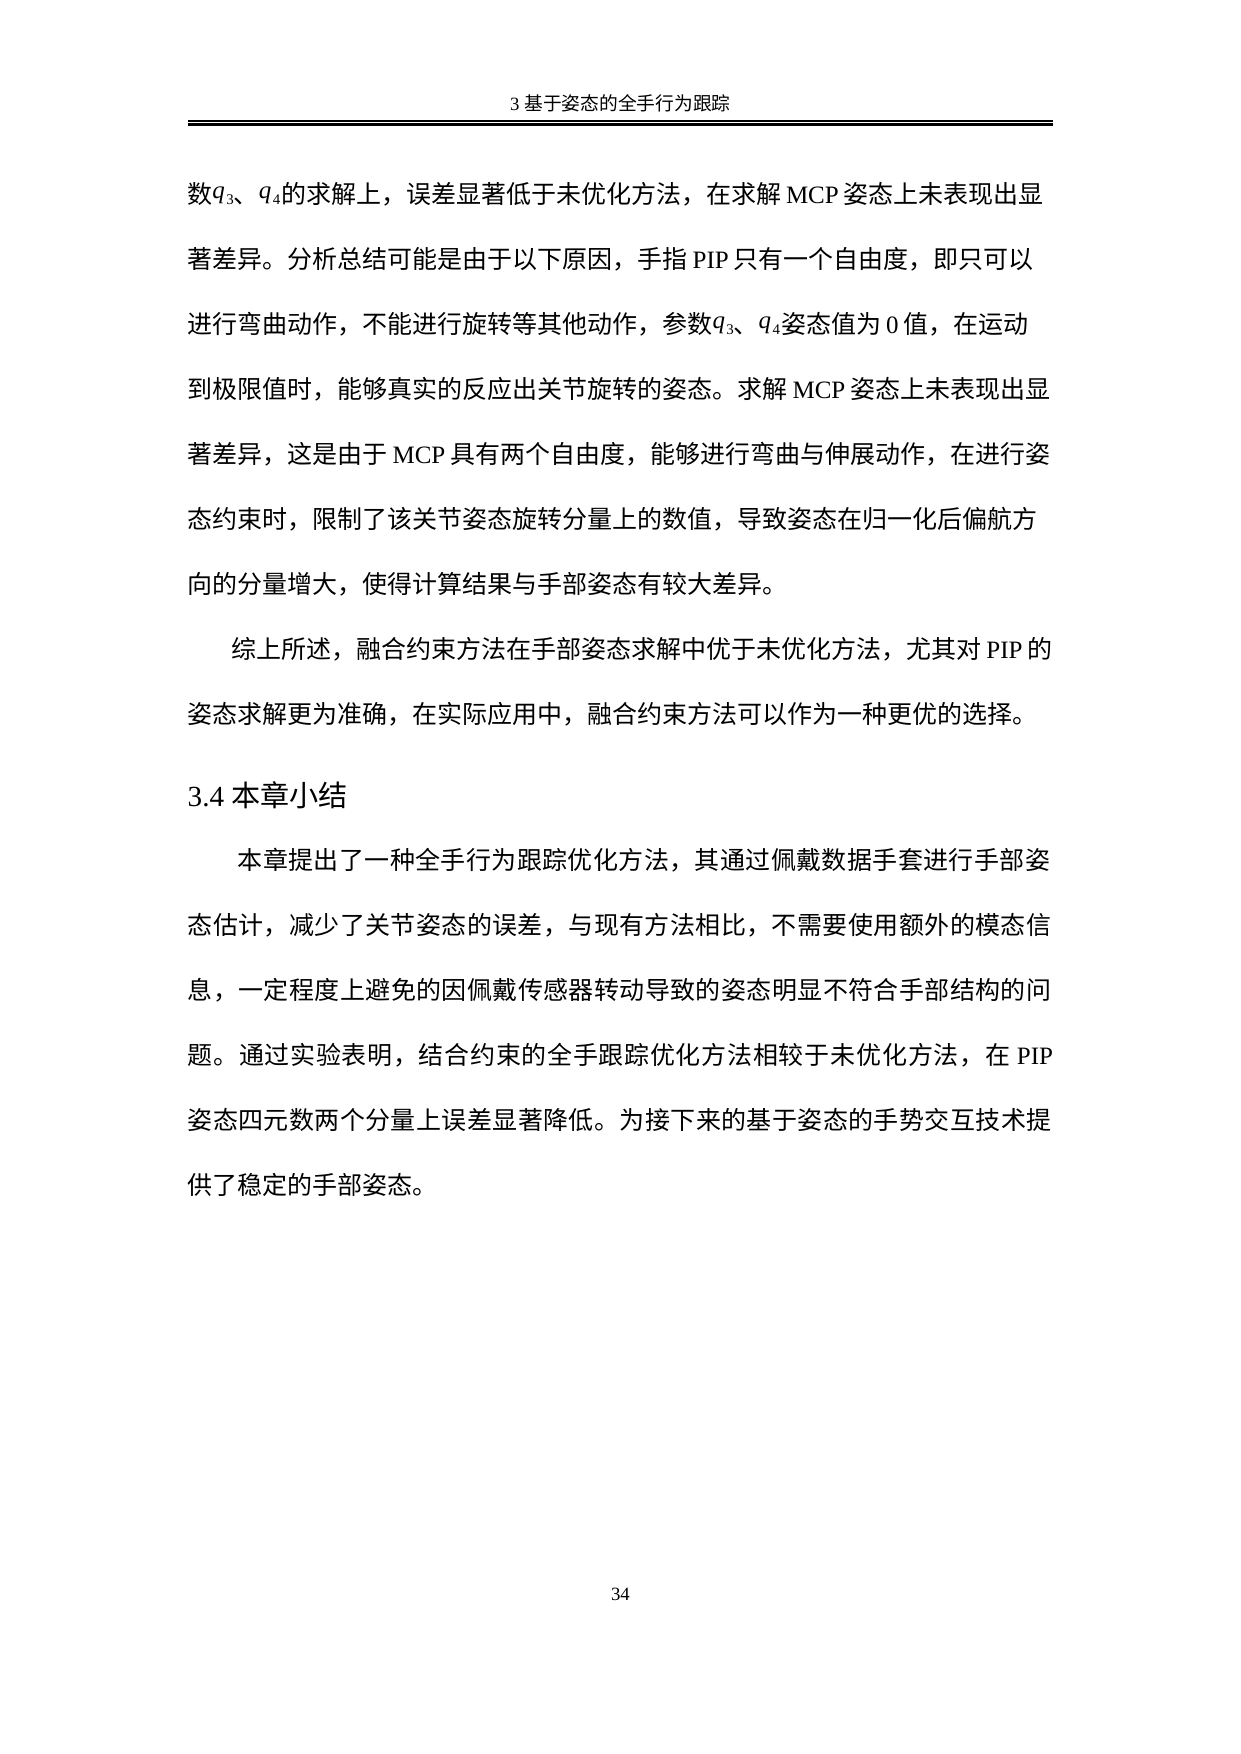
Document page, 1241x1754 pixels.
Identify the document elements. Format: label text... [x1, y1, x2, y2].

text 本章提出了一种全手行为跟踪优化方法，其通过佩戴数据手套进行手部姿态估计，减少了关节姿态的误差，与现有方法相比，不需要使用额外的模态信息，一定程度上避免的因佩戴传感器转动导致的姿态明显不符合手部结构的问题。通过实验表明，结合约束的全手跟踪优化方法相较于未优化方法，在PIP姿态四元数两个分量上误差显著降低。为接下来的基于姿态的手势交互技术提供了稳定的手部姿态。 [187, 826, 1053, 1216]
subtitle 3.4 本章小结 [187, 761, 1053, 826]
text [187, 160, 1053, 615]
text 综上所述，融合约束方法在手部姿态求解中优于未优化方法，尤其对PIP的姿态求解更为准确，在实际应用中，融合约束方法可以作为一种更优的选择。 [187, 615, 1053, 745]
